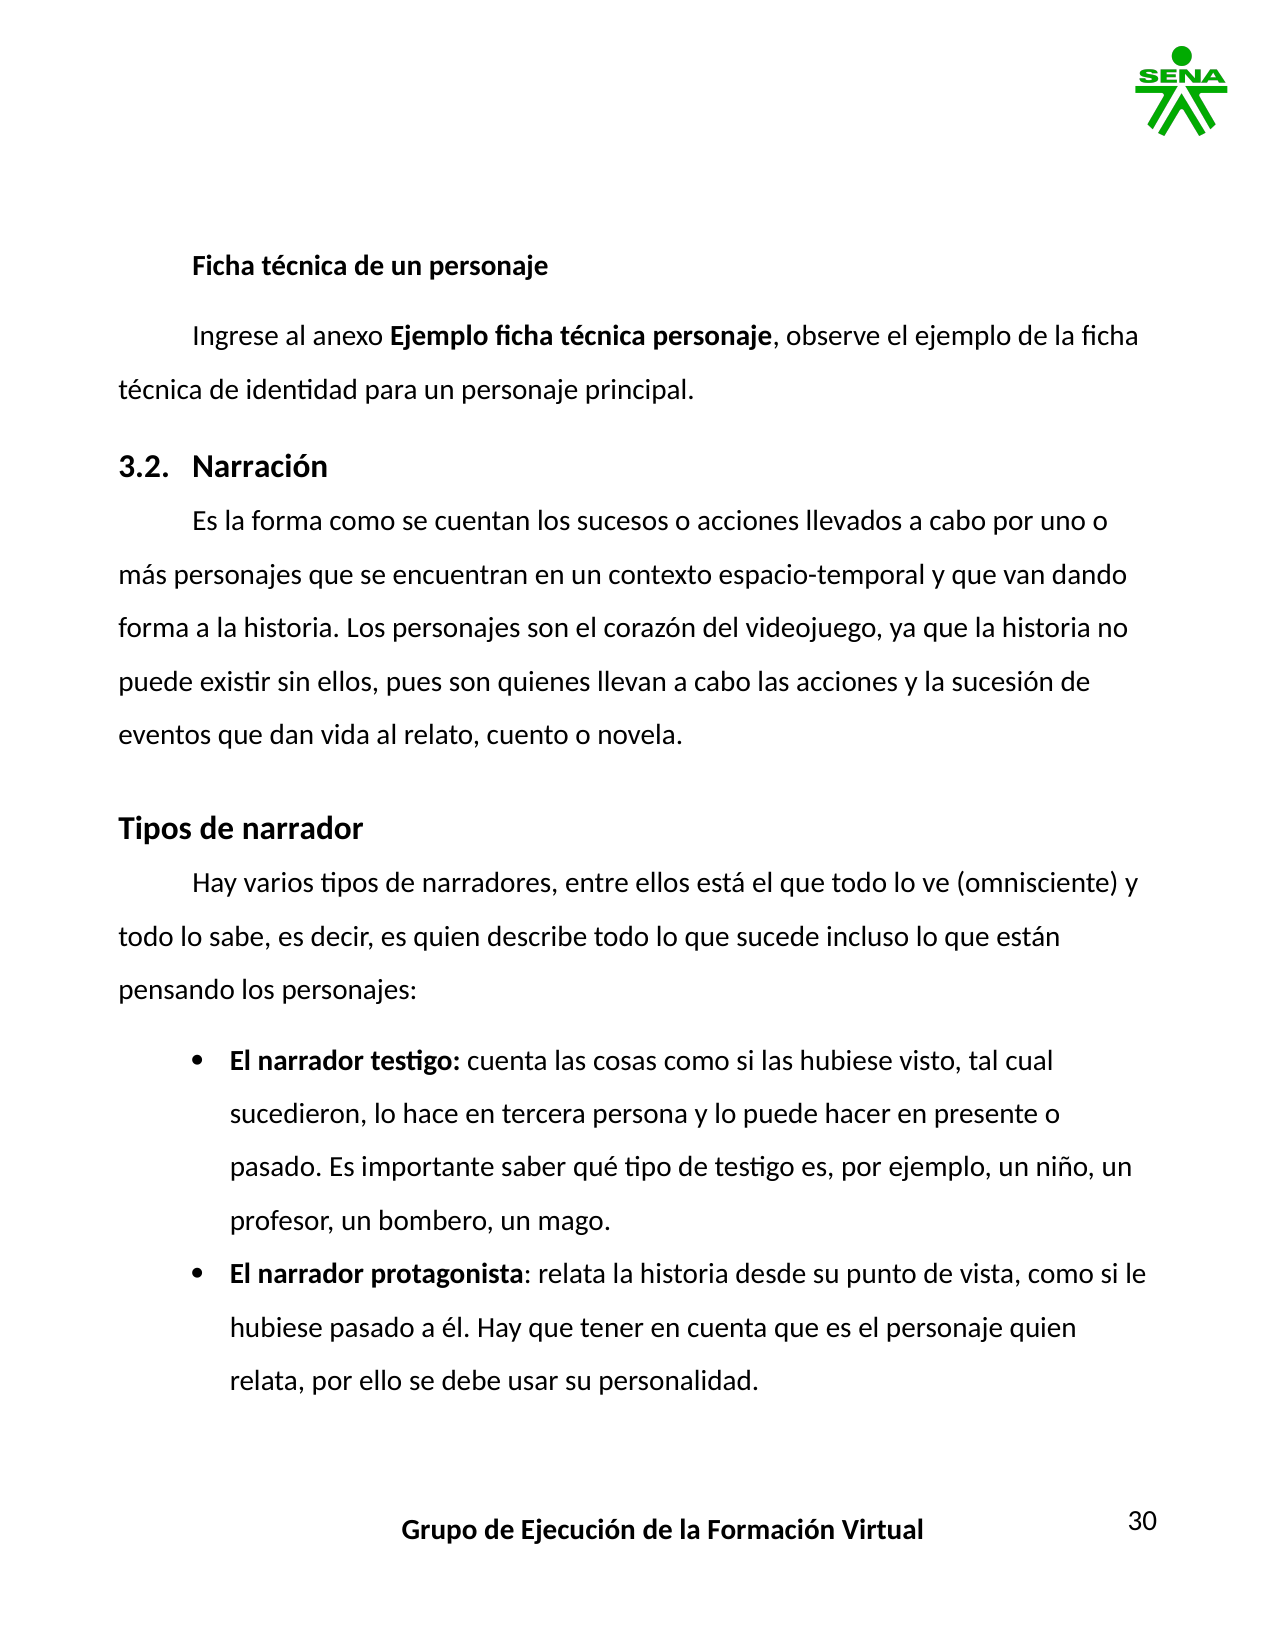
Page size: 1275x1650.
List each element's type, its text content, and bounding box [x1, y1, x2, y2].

text Ingrese al anexo Ejemplo ficha técnica personaje, observe el ejemplo de la ficha técnica de identidad para un personaje principal. [118, 317, 1157, 406]
list El narrador testigo: cuenta las cosas como si las hubiese visto, tal cual sucedieron, lo hace en tercera persona y lo puede hacer en presente o pasado. Es importante saber qué tipo de testigo es, por ejemplo, un niño, un profesor, un bombero, un mago. [192, 1042, 1157, 1237]
subtitle Tipos de narrador [118, 807, 1157, 848]
list El narrador protagonista: relata la historia desde su punto de vista, como si le hubiese pasado a él. Hay que tener en cuenta que es el personaje quien relata, por ello se debe usar su personalidad. [192, 1255, 1157, 1398]
text Ficha técnica de un personaje [118, 247, 1157, 283]
picture [1135, 46, 1228, 136]
text Es la forma como se cuentan los sucesos o acciones llevados a cabo por uno o más personajes que se encuentran en un contexto espacio-temporal y que van dando forma a la historia. Los personajes son el corazón del videojuego, ya que la historia no puede existir sin ellos, pues son quienes llevan a cabo las acciones y la sucesión de eventos que dan vida al relato, cuento o novela. [118, 502, 1157, 752]
subtitle Narración [118, 445, 1157, 486]
text Hay varios tipos de narradores, entre ellos está el que todo lo ve (omnisciente) y todo lo sabe, es decir, es quien describe todo lo que sucede incluso lo que están pensando los personajes: [118, 864, 1157, 1007]
